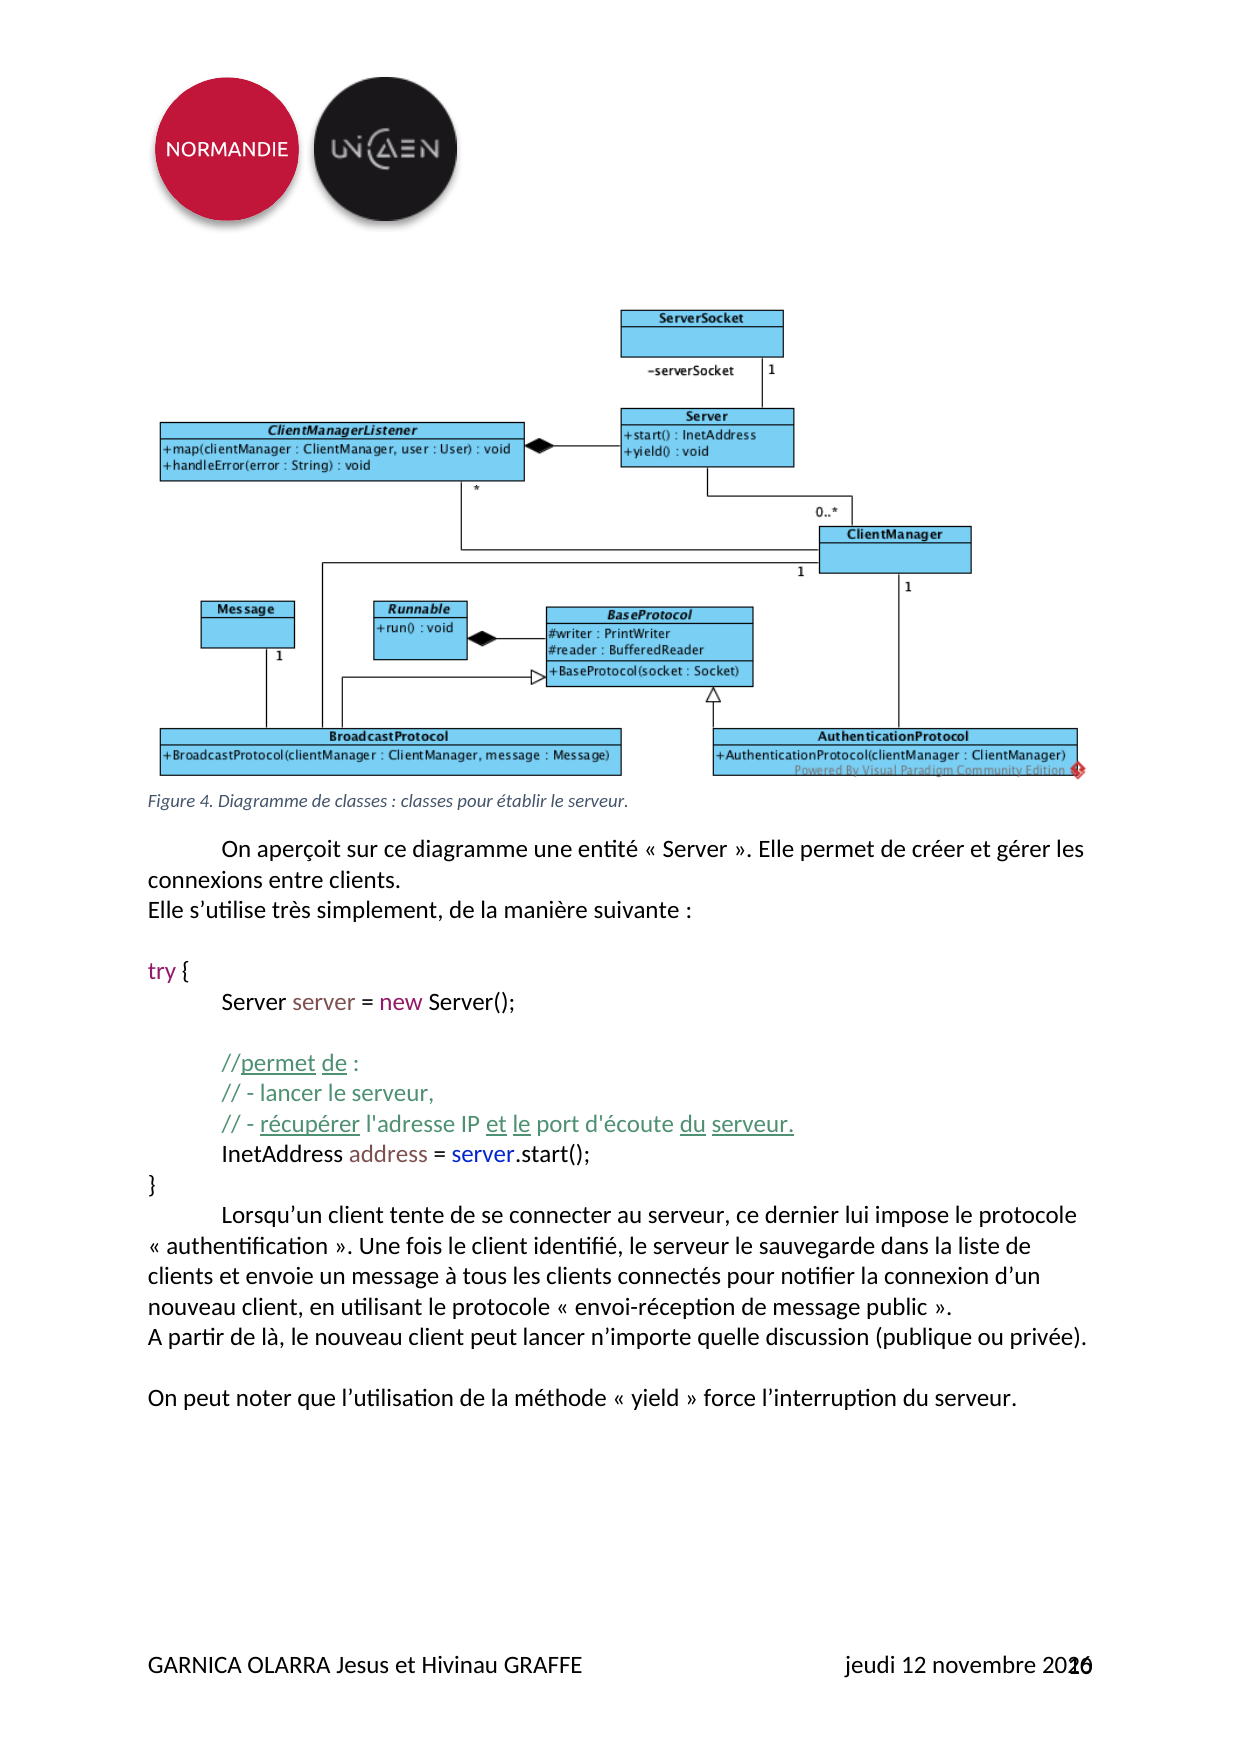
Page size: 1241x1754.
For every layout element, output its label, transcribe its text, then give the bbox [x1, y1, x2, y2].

text A partir de là, le nouveau client peut lancer n’importe quelle discussion (publique ou privée). [148, 1322, 1093, 1352]
picture [155, 77, 299, 221]
text // - lancer le serveur, [148, 1077, 1093, 1108]
picture [147, 297, 1092, 790]
text On peut noter que l’utilisation de la méthode « yield » force l’interruption du serveur. [148, 1383, 1093, 1413]
text // - récupérer l'adresse IP et le port d'écoute du serveur. [148, 1108, 1093, 1138]
text } [148, 1169, 1093, 1199]
text try { [148, 955, 1093, 986]
picture [314, 77, 457, 221]
text InetAddress address = server.start(); [148, 1138, 1093, 1169]
text On aperçoit sur ce diagramme une entité « Server ». Elle permet de créer et gérer les connexions entre clients. [148, 833, 1093, 894]
text Elle s’utilise très simplement, de la manière suivante : [148, 894, 1093, 925]
text Lorsqu’un client tente de se connecter au serveur, ce dernier lui impose le protocole « authentification ». Une fois le client identifié, le serveur le sauvegarde dans la liste de clients et envoie un message à tous les clients connectés pour notifier la connexion d’un nouveau client, en utilisant le protocole « envoi-réception de message public ». [148, 1199, 1093, 1322]
text //permet de : [148, 1047, 1093, 1077]
text Server server = new Server(); [148, 986, 1093, 1016]
